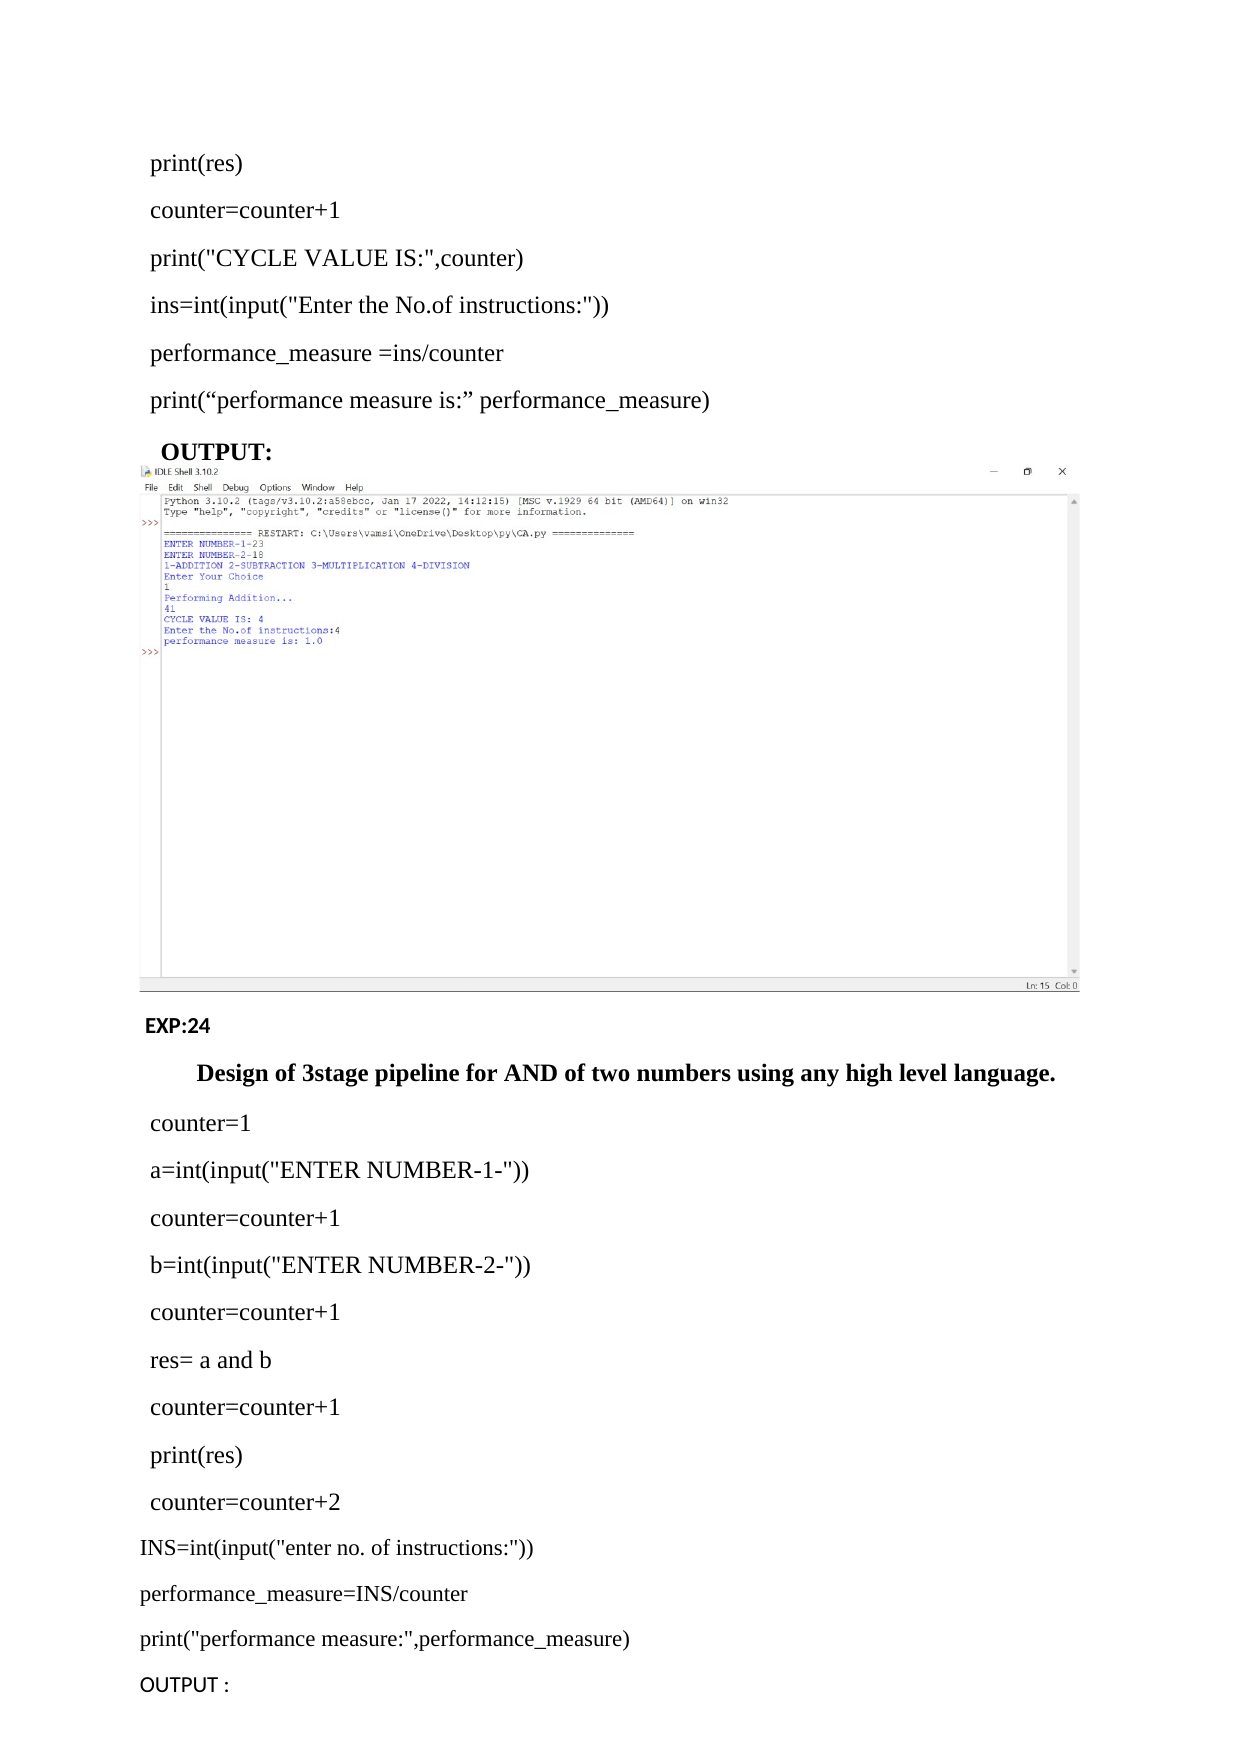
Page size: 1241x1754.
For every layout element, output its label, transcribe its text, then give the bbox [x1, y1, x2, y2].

text print(“performance measure is:” performance_measure) [150, 385, 1103, 414]
picture [139, 465, 1080, 992]
subtitle OUTPUT: [150, 437, 1103, 466]
text INS=int(input("enter no. of instructions:")) [139, 1534, 1103, 1561]
text a=int(input("ENTER NUMBER-1-")) counter=counter+1 b=int(input("ENTER NUMBER-2-")) counter=counter+1 [150, 1155, 533, 1326]
text print("performance measure:",performance_measure) [139, 1625, 1103, 1651]
text Design of 3stage pipeline for AND of two numbers using any high level language. [139, 1058, 1103, 1086]
text OUTPUT : [139, 1670, 1103, 1698]
text EXP:24 [139, 1011, 1103, 1039]
text print(res) counter=counter+1 [150, 148, 342, 224]
text performance_measure=INS/counter [139, 1579, 1103, 1606]
text counter=1 [150, 1108, 1103, 1137]
text print("CYCLE VALUE IS:",counter) ins=int(input("Enter the No.of instructions:")) performance_measure =ins/counter [150, 243, 611, 366]
text res= a and b counter=counter+1 print(res) counter=counter+2 [150, 1345, 342, 1516]
